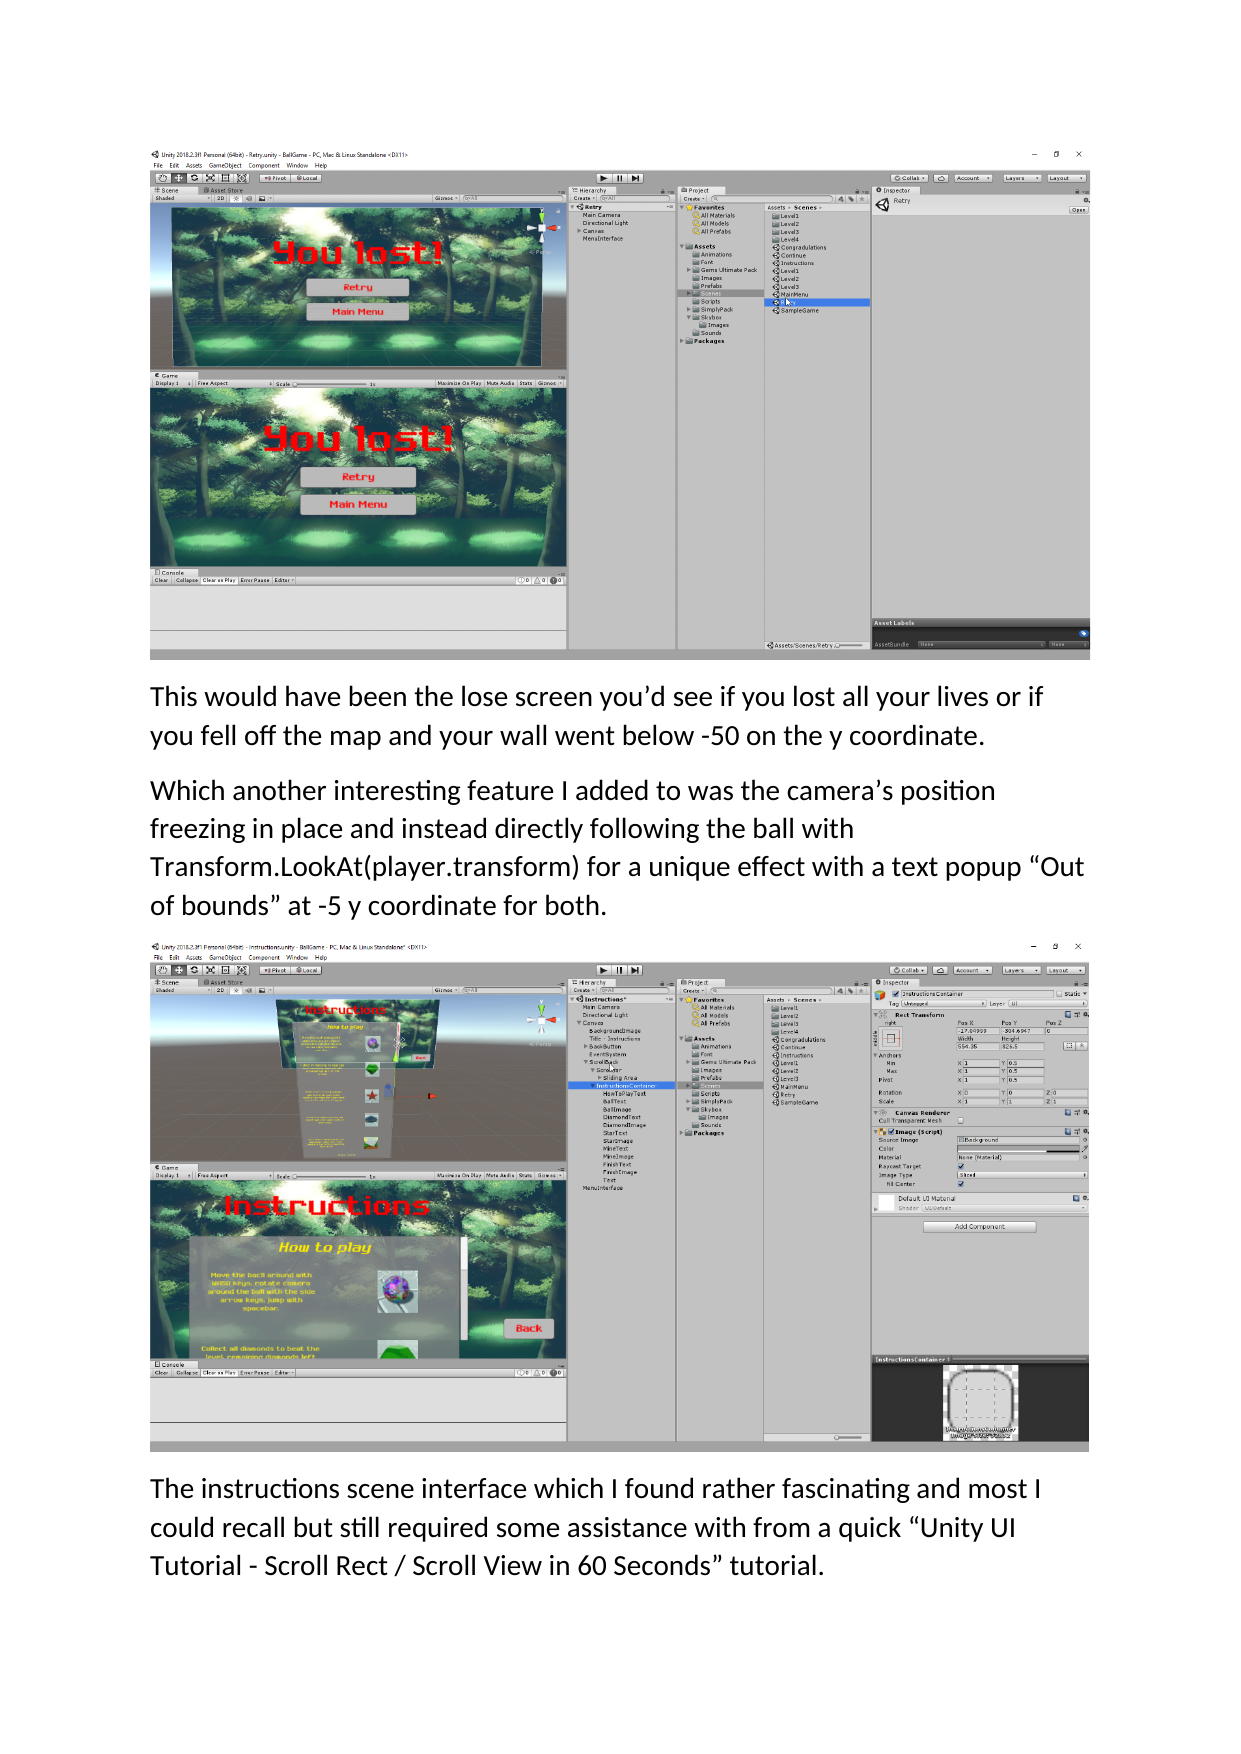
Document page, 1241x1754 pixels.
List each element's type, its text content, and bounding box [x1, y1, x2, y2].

text Which another interesting feature I added to was the camera’s position freezing in place and instead directly following the ball with Transform.LookAt(player.transform) for a unique effect with a text popup “Out of bounds” at -5 y coordinate for both. [150, 772, 1090, 923]
picture [150, 150, 1091, 660]
picture [150, 942, 1089, 1452]
text The instructions scene interface which I found rather fascinating and most I could recall but still required some assistance with from a quick “Unity UI Tutorial - Scroll Rect / Scroll View in 60 Seconds” tutorial. [150, 1470, 1090, 1583]
text This would have been the lose screen you’d see if you lost all your lives or if you fell off the map and your wall went below -50 on the y coordinate. [150, 678, 1090, 752]
